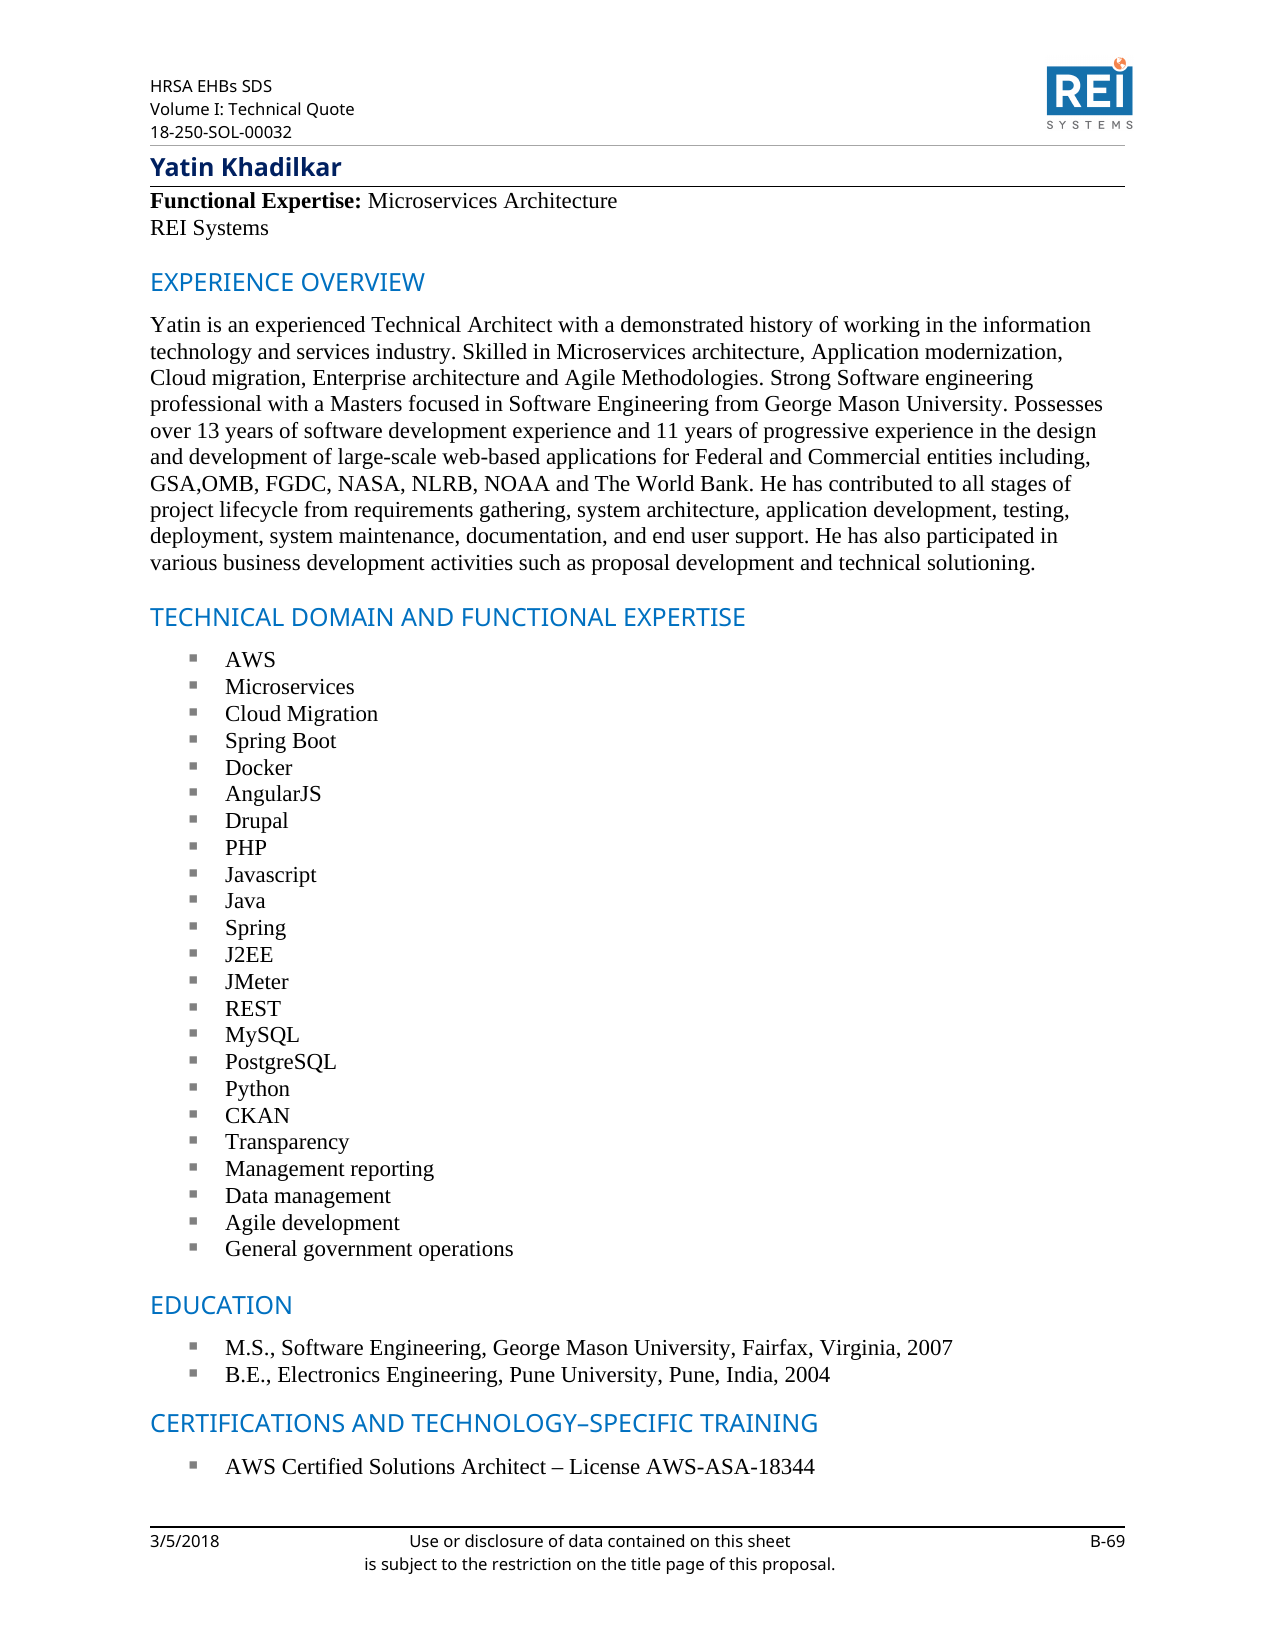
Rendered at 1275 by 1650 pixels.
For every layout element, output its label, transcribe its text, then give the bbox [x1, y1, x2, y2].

text General government operations [187, 1236, 1125, 1262]
subtitle Technical Domain AnD FUNCTIONAL Expertise [150, 600, 1125, 634]
subtitle Education [150, 1287, 1125, 1321]
text M.S., Software Engineering, George Mason University, Fairfax, Virginia, 2007 [187, 1334, 1125, 1361]
subtitle certifications and Technology–Specific training [150, 1406, 1125, 1440]
text Docker [187, 754, 1125, 780]
text Cloud Migration [187, 700, 1125, 727]
picture [1045, 55, 1135, 131]
text Management reporting [187, 1155, 1125, 1182]
text Functional Expertise: Microservices Architecture [150, 187, 1125, 213]
text JMeter [187, 968, 1125, 994]
text Python [187, 1075, 1125, 1102]
text Microservices [187, 673, 1125, 700]
text Spring Boot [187, 727, 1125, 754]
text MySQL [187, 1021, 1125, 1048]
text Java [187, 887, 1125, 914]
text AWS Certified Solutions Architect – License AWS-ASA-18344 [187, 1453, 1125, 1479]
text Spring [187, 914, 1125, 941]
text PostgreSQL [187, 1048, 1125, 1075]
text Agile development [187, 1209, 1125, 1236]
text REST [187, 994, 1125, 1021]
text Drupal [187, 807, 1125, 834]
text Data management [187, 1182, 1125, 1209]
subtitle Experience overview [150, 265, 1125, 299]
text Transparency [187, 1128, 1125, 1155]
text AWS [187, 647, 1125, 673]
text B.E., Electronics Engineering, Pune University, Pune, India, 2004 [187, 1361, 1125, 1387]
text REI Systems [150, 213, 1125, 240]
text AngularJS [187, 780, 1125, 807]
text J2EE [187, 941, 1125, 968]
text PHP [187, 834, 1125, 861]
text CKAN [187, 1102, 1125, 1128]
text Javascript [187, 861, 1125, 887]
text Yatin is an experienced Technical Architect with a demonstrated history of working in the information technology and services industry. Skilled in Microservices architecture, Application modernization, Cloud migration, Enterprise architecture and Agile Methodologies. Strong Software engineering professional with a Masters focused in Software Engineering from George Mason University. Possesses over 13 years of software development experience and 11 years of progressive experience in the design and development of large-scale web-based applications for Federal and Commercial entities including, GSA,OMB, FGDC, NASA, NLRB, NOAA and The World Bank. He has contributed to all stages of project lifecycle from requirements gathering, system architecture, application development, testing, deployment, system maintenance, documentation, and end user support. He has also participated in various business development activities such as proposal development and technical solutioning. [150, 311, 1125, 575]
text Yatin Khadilkar [150, 150, 1125, 186]
